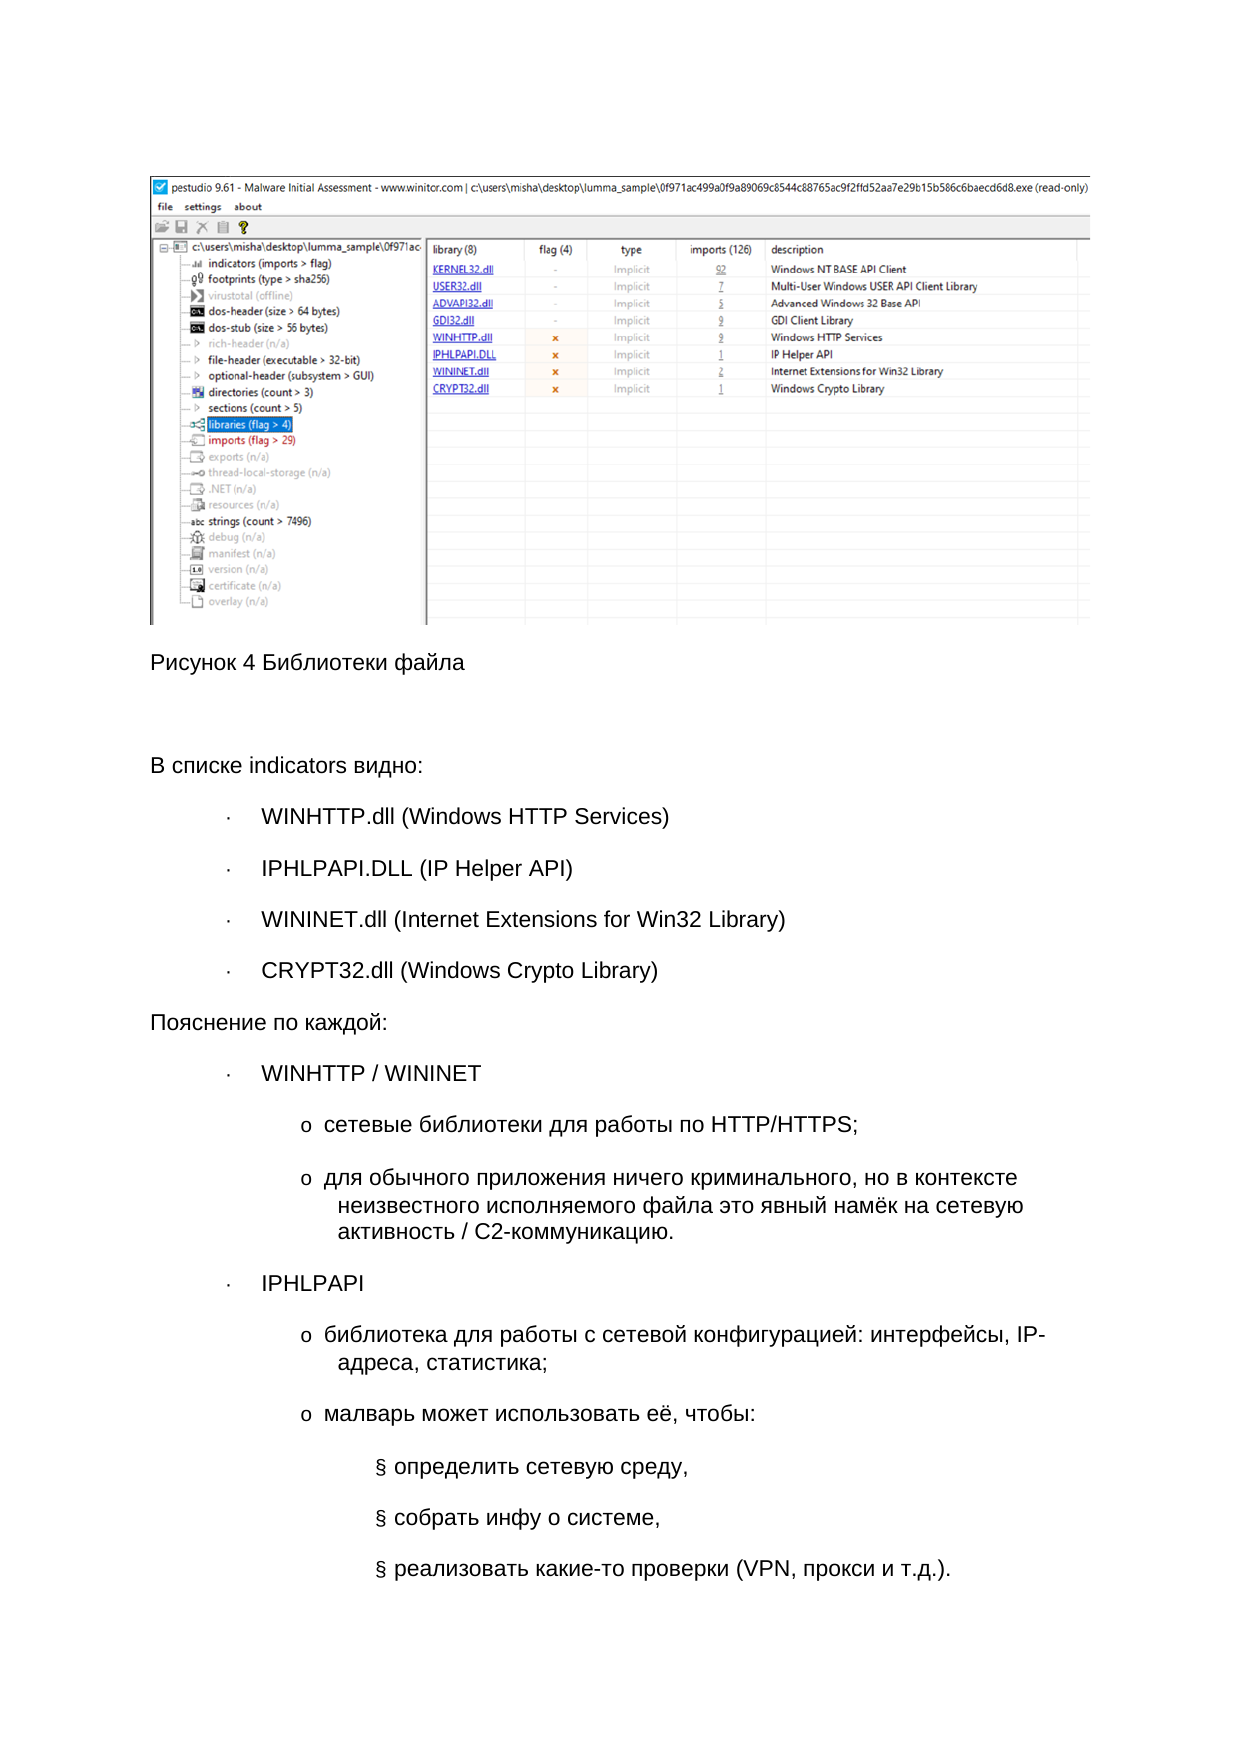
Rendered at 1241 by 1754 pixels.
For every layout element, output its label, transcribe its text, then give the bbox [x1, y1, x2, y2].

text o библиотека для работы с сетевой конфигурацией: интерфейсы, IP-адреса, статистика; [300, 1321, 1090, 1375]
text · WINHTTP / WININET [225, 1060, 1090, 1086]
text Пояснение по каждой: [150, 1009, 1090, 1035]
text § определить сетевую среду, [375, 1453, 1090, 1479]
text § собрать инфу о системе, [375, 1504, 1090, 1530]
text · IPHLPAPI [225, 1269, 1090, 1296]
text · CRYPT32.dll (Windows Crypto Library) [225, 957, 1090, 984]
text Рисунок 4 Библиотеки файла [150, 649, 1090, 676]
text · WINHTTP.dll (Windows HTTP Services) [225, 803, 1090, 830]
text o для обычного приложения ничего криминального, но в контексте неизвестного исполняемого файла это явный намёк на сетевую активность / C2-коммуникацию. [300, 1164, 1090, 1244]
text · WININET.dll (Internet Extensions for Win32 Library) [225, 906, 1090, 932]
text · IPHLPAPI.DLL (IP Helper API) [225, 855, 1090, 881]
text o сетевые библиотеки для работы по HTTP/HTTPS; [300, 1111, 1090, 1139]
text В списке indicators видно: [150, 752, 1090, 778]
picture [150, 176, 1091, 625]
text § реализовать какие-то проверки (VPN, прокси и т.д.). [375, 1555, 1090, 1582]
text o малварь может использовать её, чтобы: [300, 1400, 1090, 1428]
